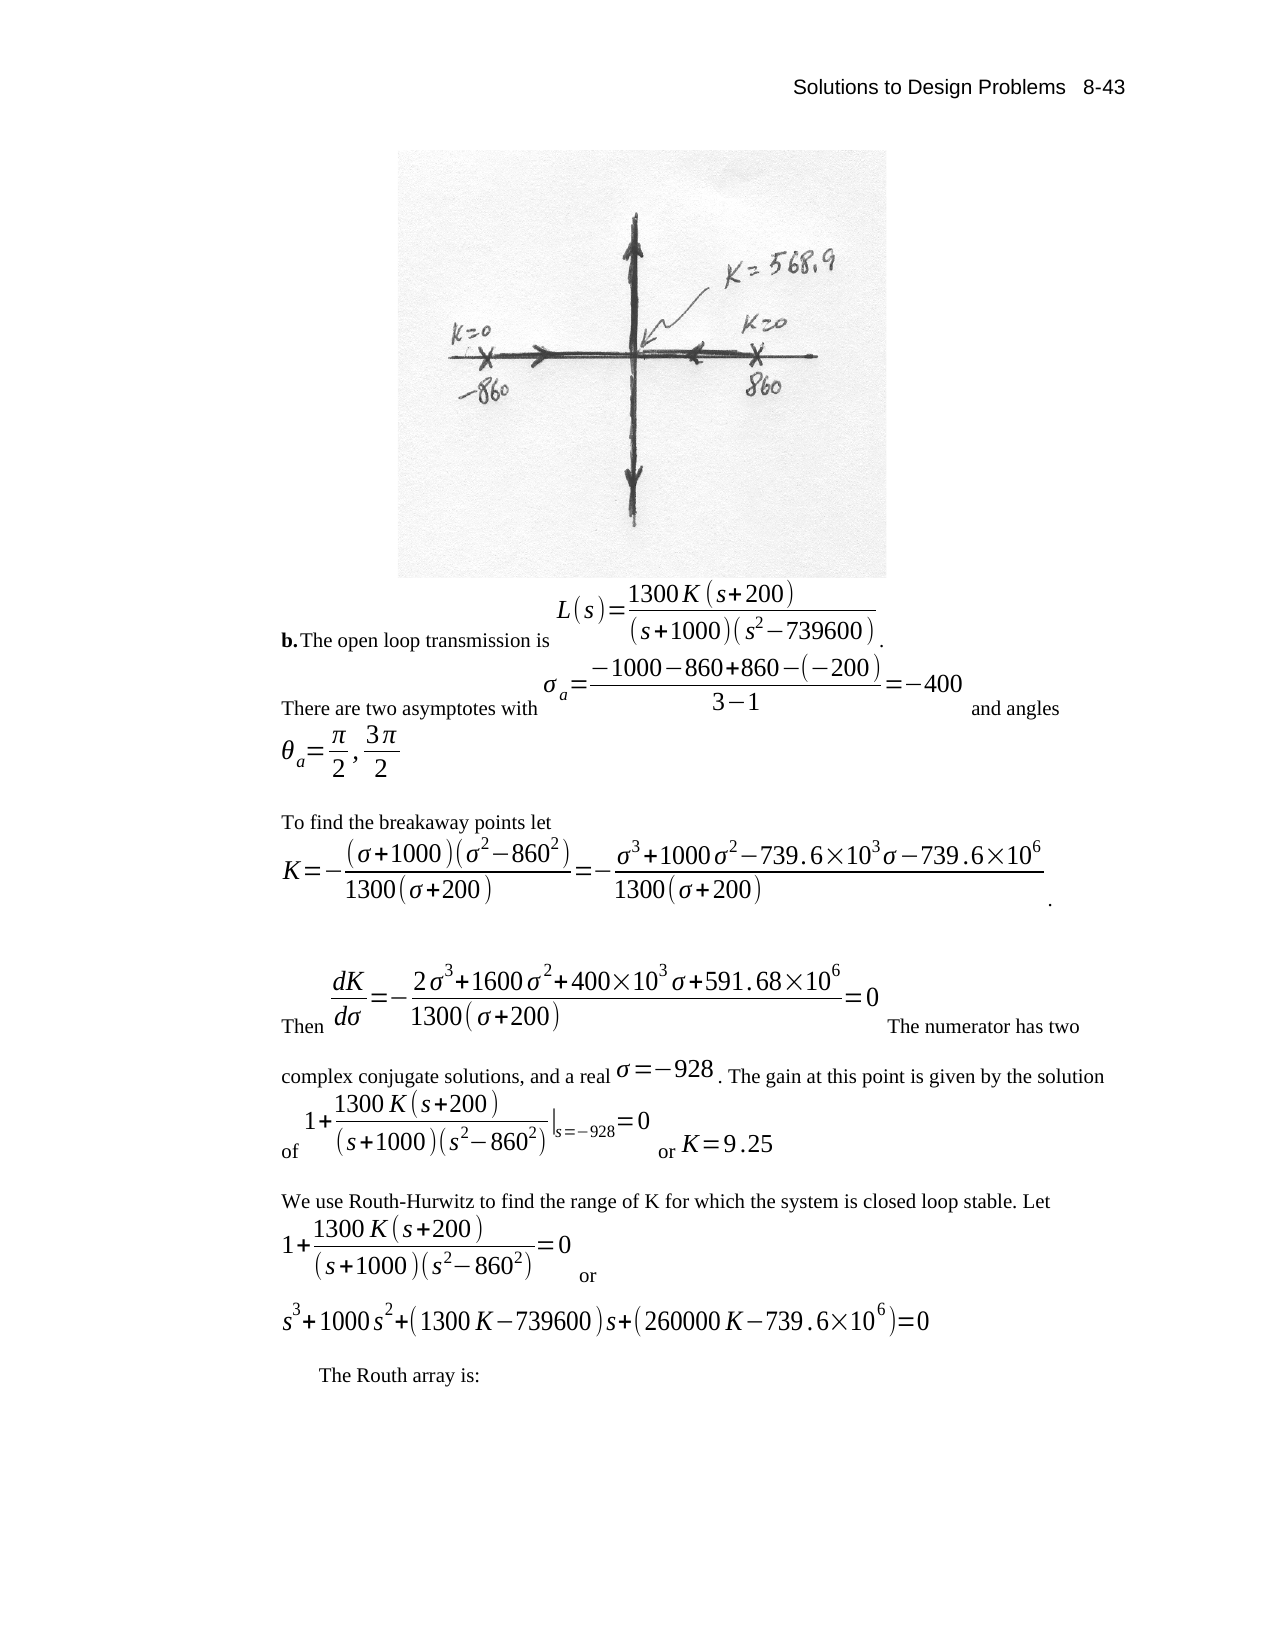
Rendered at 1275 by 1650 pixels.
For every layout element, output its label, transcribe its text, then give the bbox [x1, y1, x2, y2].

text To find the breakaway points let . [281, 784, 1125, 911]
text We use Routh-Hurwitz to find the range of K for which the system is closed loop stable. Let or [281, 1163, 1125, 1337]
list The open loop transmission is . [281, 577, 1125, 652]
text The Routh array is: [281, 1337, 1125, 1387]
text There are two asymptotes with and angles [281, 652, 1125, 784]
text Then The numerator has two complex conjugate solutions, and a real . The gain at this point is given by the solution of or [281, 961, 1125, 1163]
picture [397, 150, 887, 578]
